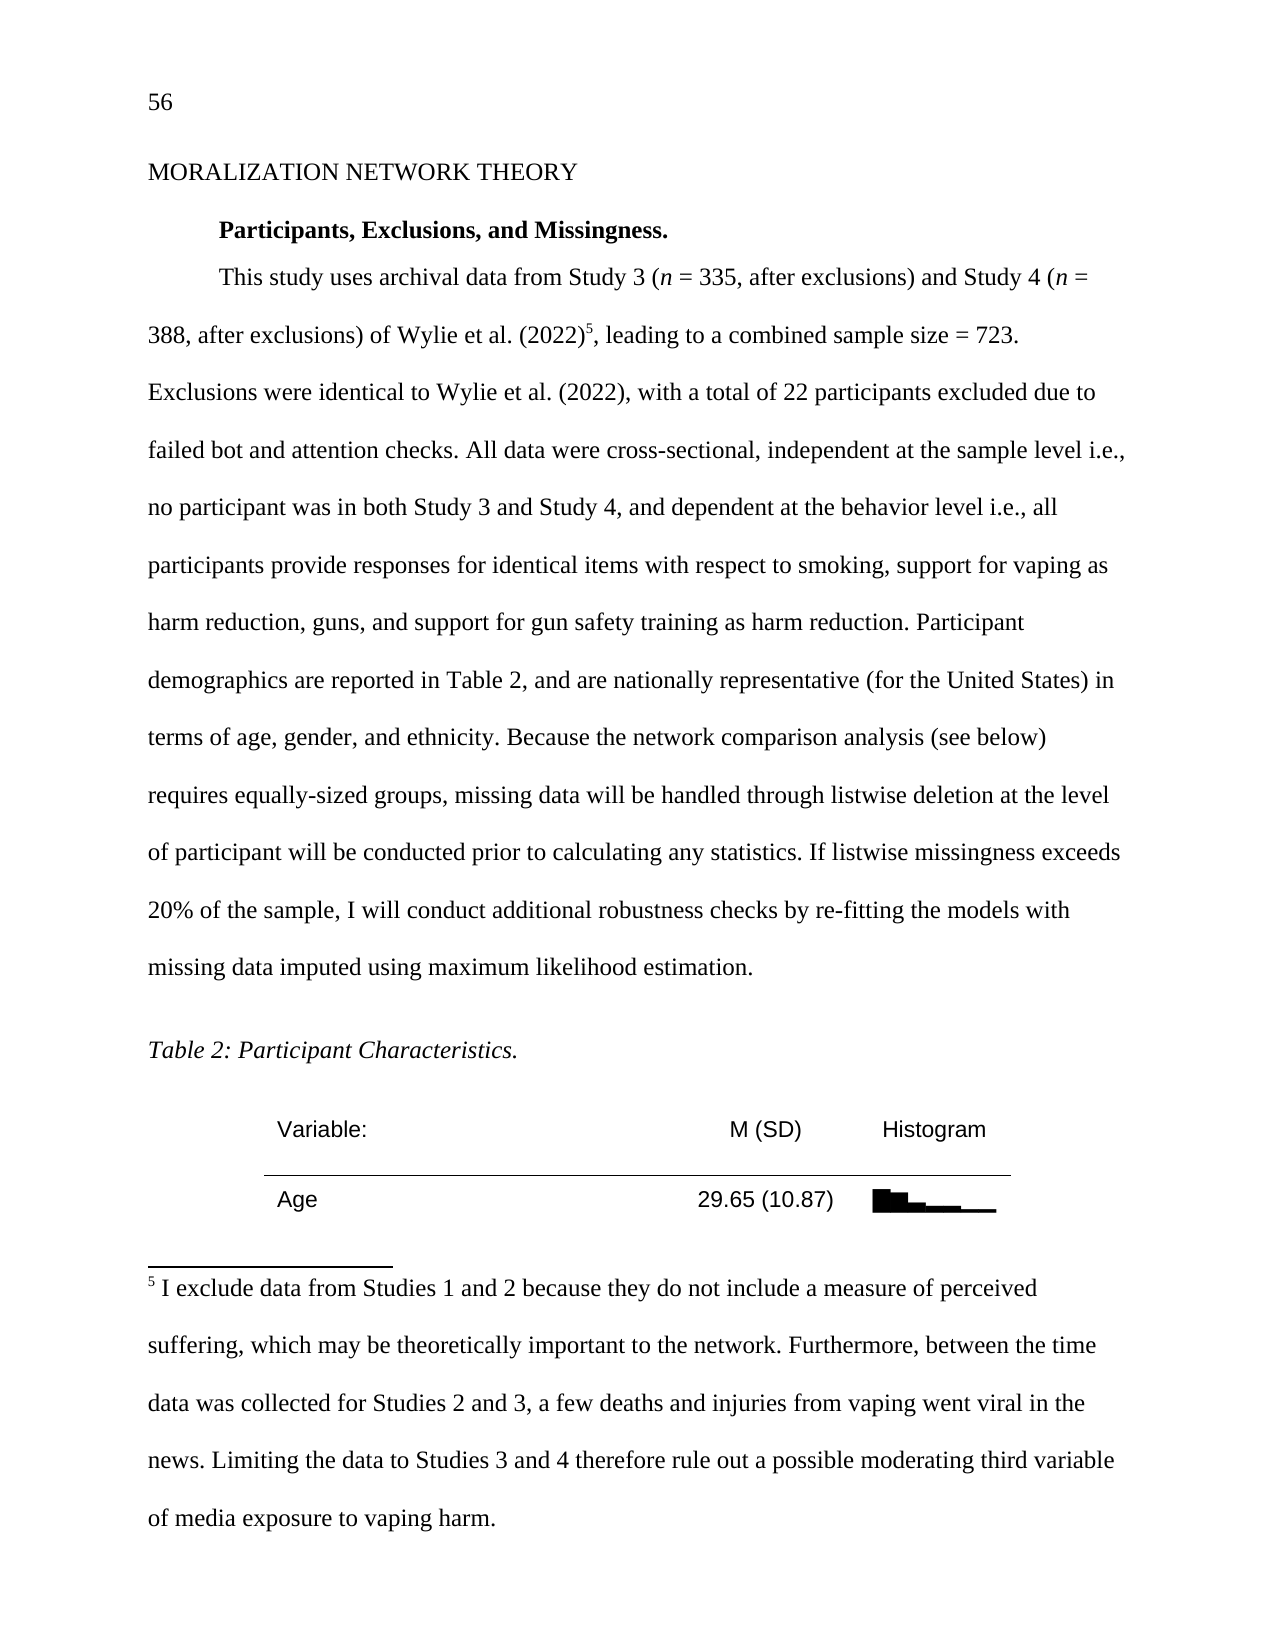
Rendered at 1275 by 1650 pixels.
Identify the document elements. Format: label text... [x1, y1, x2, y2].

table_header Variable: [264, 1105, 673, 1175]
table_cell ▇▆▃▂▂▁▁ [858, 1176, 1011, 1244]
text This study uses archival data from Study 3 (n = 335, after exclusions) and Study 4 (n = 388, after exclusions) of Wylie et al. (2022), leading to a combined sample size = 723. Exclusions were identical to Wylie et al. (2022), with a total of 22 participants excluded due to failed bot and attention checks. All data were cross-sectional, independent at the sample level i.e., no participant was in both Study 3 and Study 4, and dependent at the behavior level i.e., all participants provide responses for identical items with respect to smoking, support for vaping as harm reduction, guns, and support for gun safety training as harm reduction. Participant demographics are reported in Table 2, and are nationally representative (for the United States) in terms of age, gender, and ethnicity. Because the network comparison analysis (see below) requires equally-sized groups, missing data will be handled through listwise deletion at the level of participant will be conducted prior to calculating any statistics. If listwise missingness exceeds 20% of the sample, I will conduct additional robustness checks by re-fitting the models with missing data imputed using maximum likelihood estimation. [148, 262, 1127, 981]
text Table 2: Participant Characteristics. [148, 1035, 1127, 1064]
subtitle Participants, Exclusions, and Missingness. [148, 215, 1127, 244]
table_cell Age [264, 1176, 673, 1244]
table_cell 29.65 (10.87) [673, 1176, 858, 1244]
table_header Histogram [858, 1105, 1011, 1175]
table_header M (SD) [673, 1105, 858, 1175]
